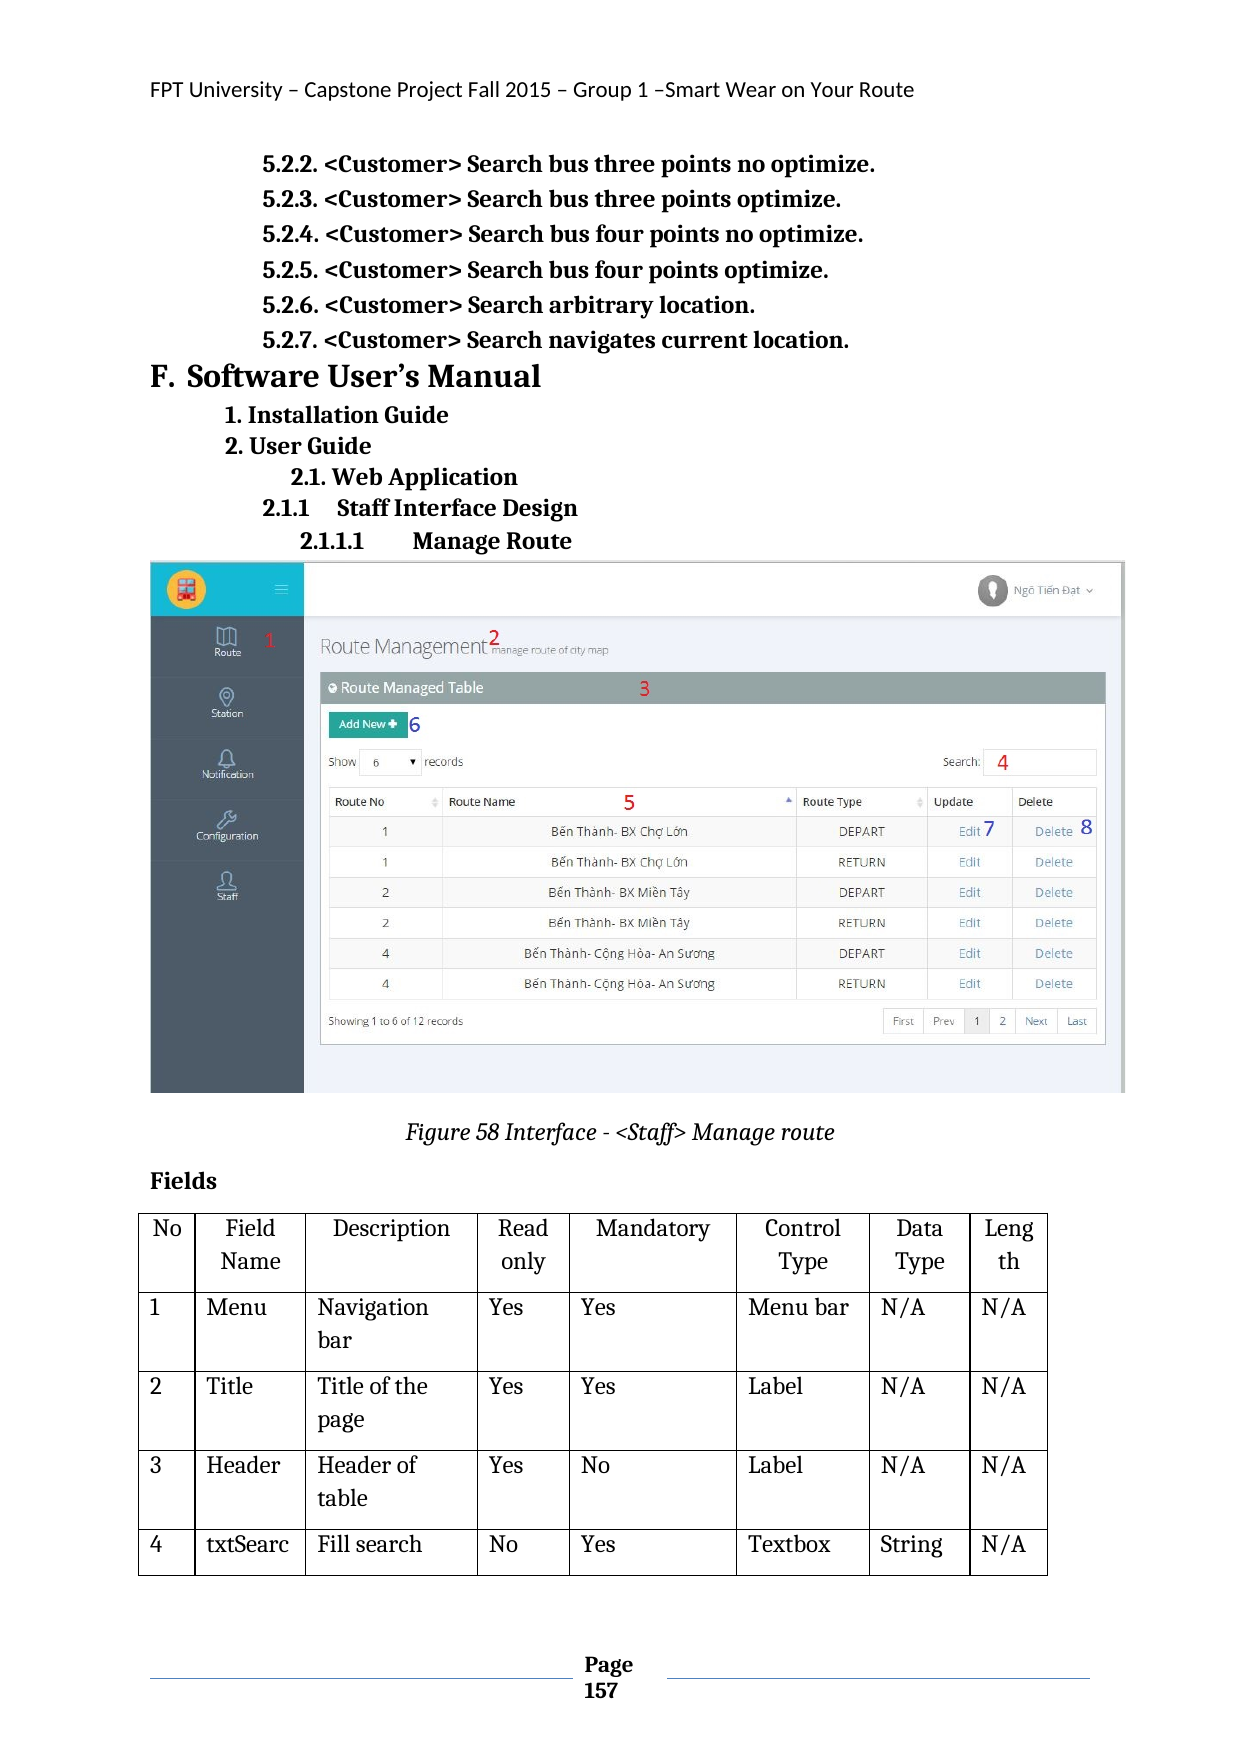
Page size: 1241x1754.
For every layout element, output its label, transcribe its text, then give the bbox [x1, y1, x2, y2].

subtitle Software User’s Manual [150, 357, 1090, 395]
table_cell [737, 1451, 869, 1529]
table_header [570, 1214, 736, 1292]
subtitle 1. Installation Guide [225, 401, 1090, 430]
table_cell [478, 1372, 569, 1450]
text Fields [150, 1167, 1090, 1196]
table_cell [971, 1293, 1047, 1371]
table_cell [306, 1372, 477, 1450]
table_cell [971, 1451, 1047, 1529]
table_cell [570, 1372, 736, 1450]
subtitle 2.1. Web Application [291, 463, 1090, 492]
subtitle 2. User Guide [225, 432, 1090, 461]
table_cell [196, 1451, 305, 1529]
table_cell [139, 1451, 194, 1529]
subtitle 5.2.7. <Customer> Search navigates current location. [262, 326, 1090, 355]
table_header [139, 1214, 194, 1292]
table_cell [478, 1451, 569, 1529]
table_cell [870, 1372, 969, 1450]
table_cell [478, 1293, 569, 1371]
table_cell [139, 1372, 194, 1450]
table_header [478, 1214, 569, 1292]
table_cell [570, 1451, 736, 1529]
subtitle 5.2.4. <Customer> Search bus four points no optimize. [262, 220, 1090, 249]
subtitle Manage Route [300, 527, 1090, 556]
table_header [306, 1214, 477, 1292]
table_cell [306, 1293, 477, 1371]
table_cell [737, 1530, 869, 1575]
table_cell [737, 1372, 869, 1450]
picture [150, 560, 1125, 1093]
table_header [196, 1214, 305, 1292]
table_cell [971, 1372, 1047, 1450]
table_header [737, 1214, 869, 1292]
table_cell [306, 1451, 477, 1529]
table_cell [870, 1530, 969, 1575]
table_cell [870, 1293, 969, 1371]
subtitle 5.2.3. <Customer> Search bus three points optimize. [262, 185, 1090, 214]
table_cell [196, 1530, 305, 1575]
subtitle 5.2.5. <Customer> Search bus four points optimize. [262, 256, 1090, 284]
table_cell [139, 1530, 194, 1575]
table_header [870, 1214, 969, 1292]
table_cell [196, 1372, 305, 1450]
subtitle 5.2.2. <Customer> Search bus three points no optimize. [262, 150, 1090, 179]
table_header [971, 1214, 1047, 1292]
subtitle Staff Interface Design [262, 494, 1090, 523]
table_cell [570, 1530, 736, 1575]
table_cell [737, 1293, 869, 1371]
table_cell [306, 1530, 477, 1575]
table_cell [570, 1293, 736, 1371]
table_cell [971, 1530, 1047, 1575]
subtitle 5.2.6. <Customer> Search arbitrary location. [262, 291, 1090, 319]
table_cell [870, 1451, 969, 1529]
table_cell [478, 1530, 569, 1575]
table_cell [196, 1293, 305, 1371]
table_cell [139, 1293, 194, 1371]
